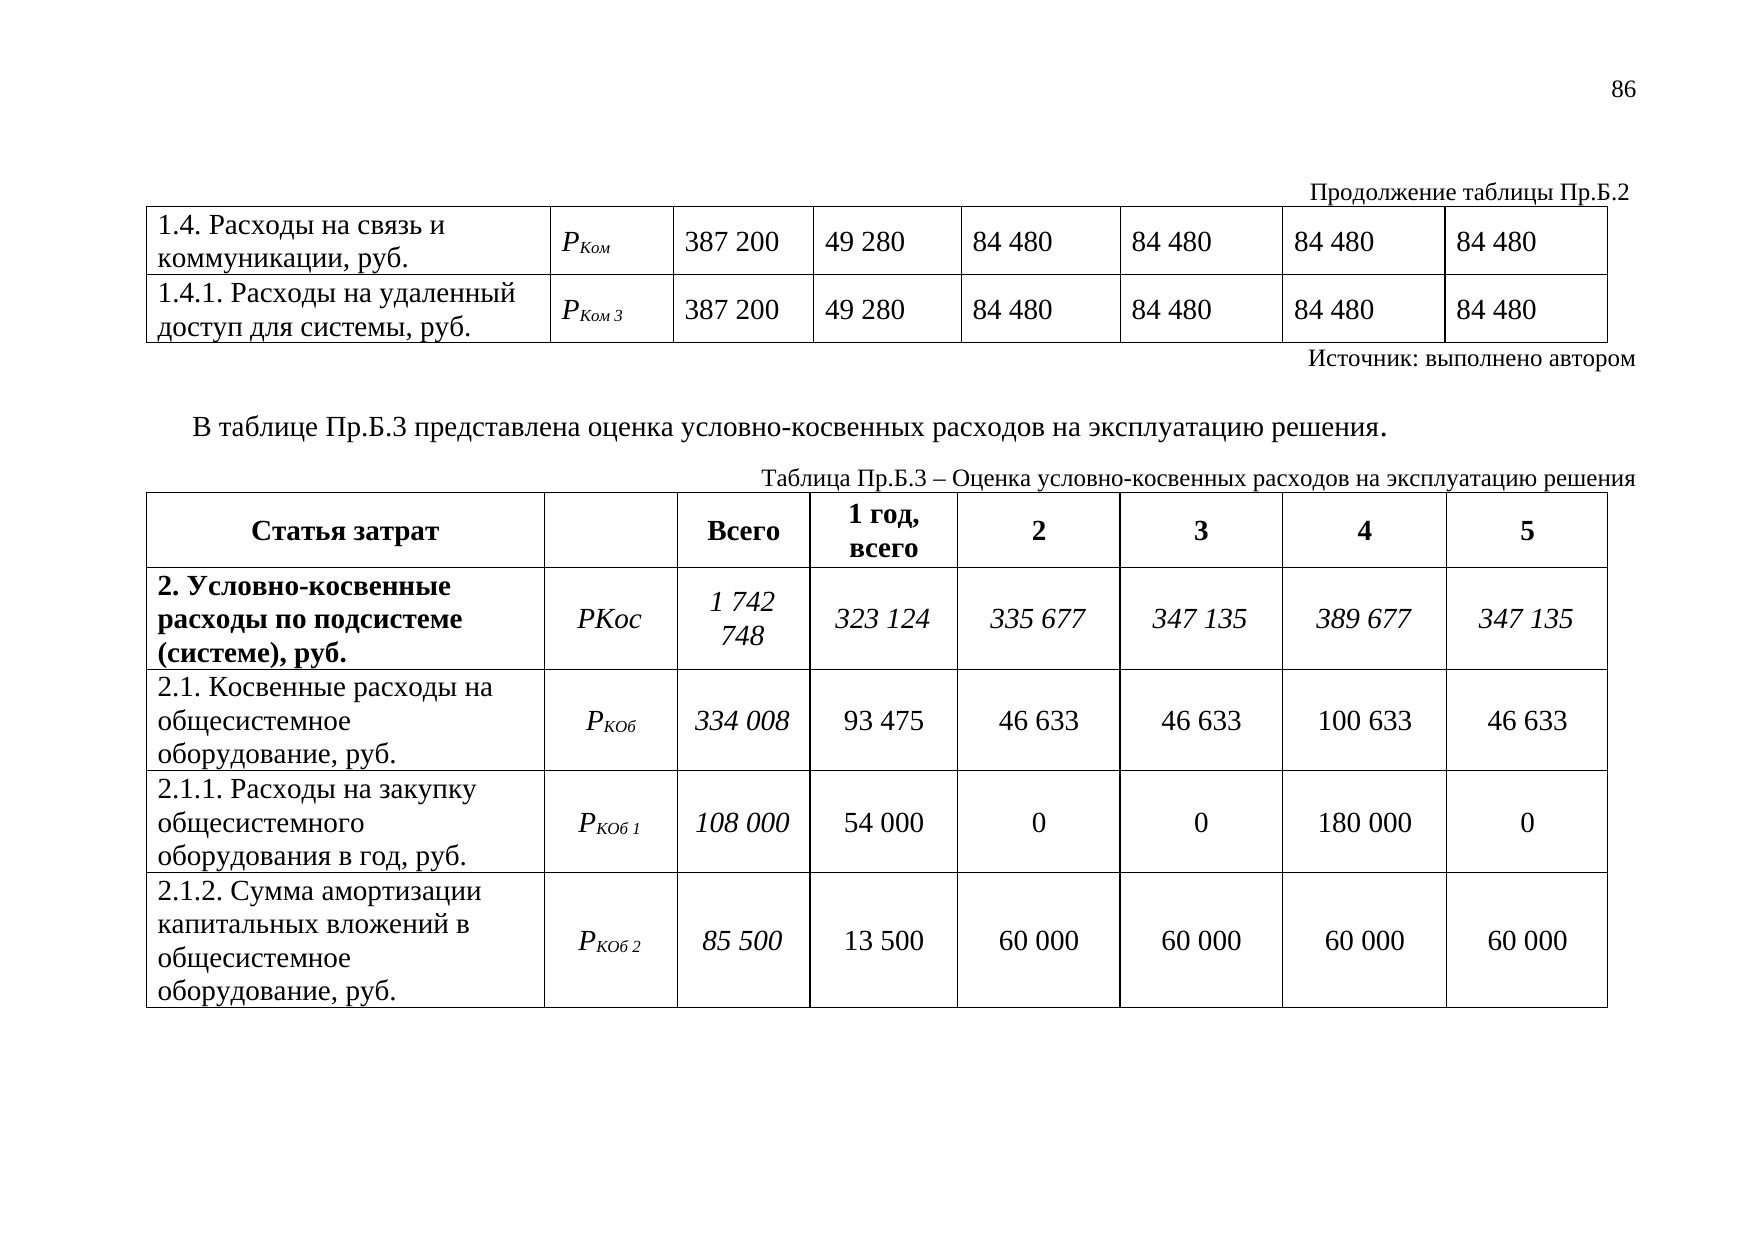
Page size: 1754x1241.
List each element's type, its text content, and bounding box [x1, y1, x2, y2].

table_cell 100 633 [1283, 670, 1446, 770]
table_cell 347 135 [1447, 568, 1607, 668]
table_cell 84 480 [1283, 275, 1444, 342]
table_cell 0 [1121, 771, 1282, 872]
table_header 1 год, всего [811, 493, 957, 567]
table_header 2 [958, 493, 1119, 567]
table_header 84 480 [1121, 207, 1282, 274]
table_cell 323 124 [811, 568, 957, 668]
table_cell 389 677 [1283, 568, 1446, 668]
text Источник: выполнено автором [118, 343, 1636, 372]
table_cell 347 135 [1121, 568, 1282, 668]
table_cell 2.1. Косвенные расходы на общесистемное оборудование, руб. [147, 670, 544, 770]
table_cell 334 008 [678, 670, 809, 770]
table_cell 387 200 [674, 275, 813, 342]
table_cell 2.1.2. Сумма амортизации капитальных вложений в общесистемное оборудование, руб. [147, 873, 544, 1007]
table_cell 180 000 [1283, 771, 1446, 872]
table_cell 0 [958, 771, 1119, 872]
table_header Статья затрат [147, 493, 544, 567]
table_cell РКОб [545, 670, 677, 770]
table_cell 84 480 [962, 275, 1120, 342]
text Таблица Пр.Б.3 – Оценка условно-косвенных расходов на эксплуатацию решения [118, 463, 1636, 492]
table_cell 49 280 [814, 275, 961, 342]
table_cell 0 [1447, 771, 1607, 872]
table_cell 60 000 [1283, 873, 1446, 1007]
table_header 49 280 [814, 207, 961, 274]
table_header 84 480 [962, 207, 1120, 274]
table_cell 1 742 748 [678, 568, 809, 668]
table_cell РКом 3 [551, 275, 673, 342]
table_cell 84 480 [1446, 275, 1607, 342]
table_cell РКос [545, 568, 677, 668]
table_cell 85 500 [678, 873, 809, 1007]
table_cell 46 633 [1447, 670, 1607, 770]
table_header Всего [678, 493, 809, 567]
table_cell 60 000 [1121, 873, 1282, 1007]
table_cell 335 677 [958, 568, 1119, 668]
table_header 1.4. Расходы на связь и коммуникации, руб. [147, 207, 550, 274]
table_header 5 [1447, 493, 1607, 567]
text В таблице Пр.Б.3 представлена оценка условно-косвенных расходов на эксплуатацию решения. [118, 406, 1636, 444]
table_cell 60 000 [958, 873, 1119, 1007]
table_cell 1.4.1. Расходы на удаленный доступ для системы, руб. [147, 275, 550, 342]
text Продолжение таблицы Пр.Б.2 [118, 177, 1636, 206]
table_cell 108 000 [678, 771, 809, 872]
table_cell 13 500 [811, 873, 957, 1007]
table_cell 46 633 [1121, 670, 1282, 770]
table_header 387 200 [674, 207, 813, 274]
table_header 84 480 [1446, 207, 1607, 274]
table_header 84 480 [1283, 207, 1444, 274]
table_header РКом [551, 207, 673, 274]
table_cell 93 475 [811, 670, 957, 770]
table_cell РКОб 2 [545, 873, 677, 1007]
table_header [545, 493, 677, 567]
table_cell 2. Условно-косвенные расходы по подсистеме (системе), руб. [147, 568, 544, 668]
table_cell 60 000 [1447, 873, 1607, 1007]
table_header 3 [1121, 493, 1282, 567]
table_cell 84 480 [1121, 275, 1282, 342]
table_header 4 [1283, 493, 1446, 567]
table_cell 54 000 [811, 771, 957, 872]
table_cell 2.1.1. Расходы на закупку общесистемного оборудования в год, руб. [147, 771, 544, 872]
table_cell 46 633 [958, 670, 1119, 770]
table_cell РКОб 1 [545, 771, 677, 872]
